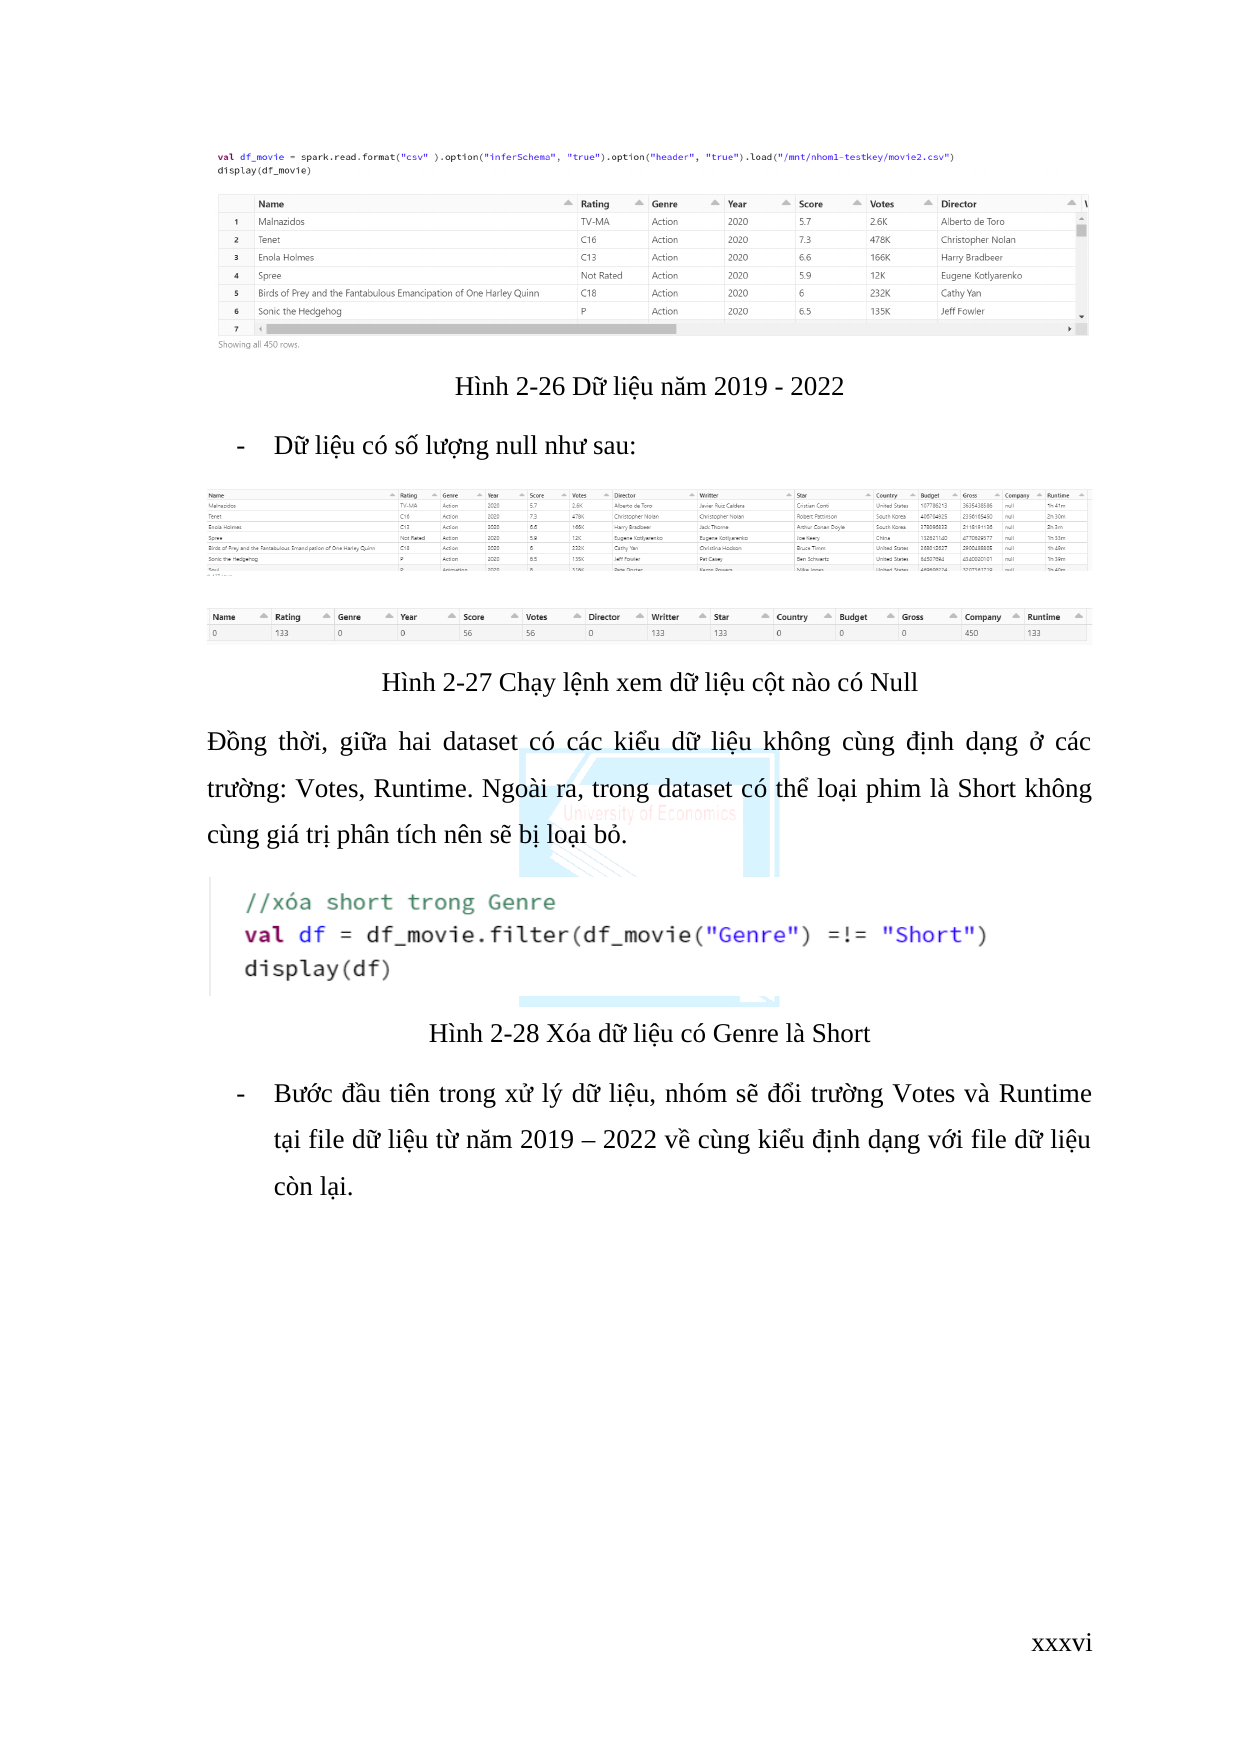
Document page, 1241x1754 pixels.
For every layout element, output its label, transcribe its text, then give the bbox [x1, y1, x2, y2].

picture [206, 147, 1093, 349]
picture [206, 877, 1093, 996]
picture [206, 603, 1093, 645]
text Bước đầu tiên trong xử lý dữ liệu, nhóm sẽ đổi trường Votes và Runtime tại file dữ liệu từ năm 2019 – 2022 về cùng kiểu định dạng với file dữ liệu còn lại. [236, 1077, 1092, 1201]
text Dữ liệu có số lượng null như sau: [236, 429, 1092, 460]
text Đồng thời, giữa hai dataset có các kiểu dữ liệu không cùng định dạng ở các trường: Votes, Runtime. Ngoài ra, trong dataset có thể loại phim là Short không cùng giá trị phân tích nên sẽ bị loại bỏ. [207, 725, 1092, 850]
picture [206, 488, 1093, 576]
